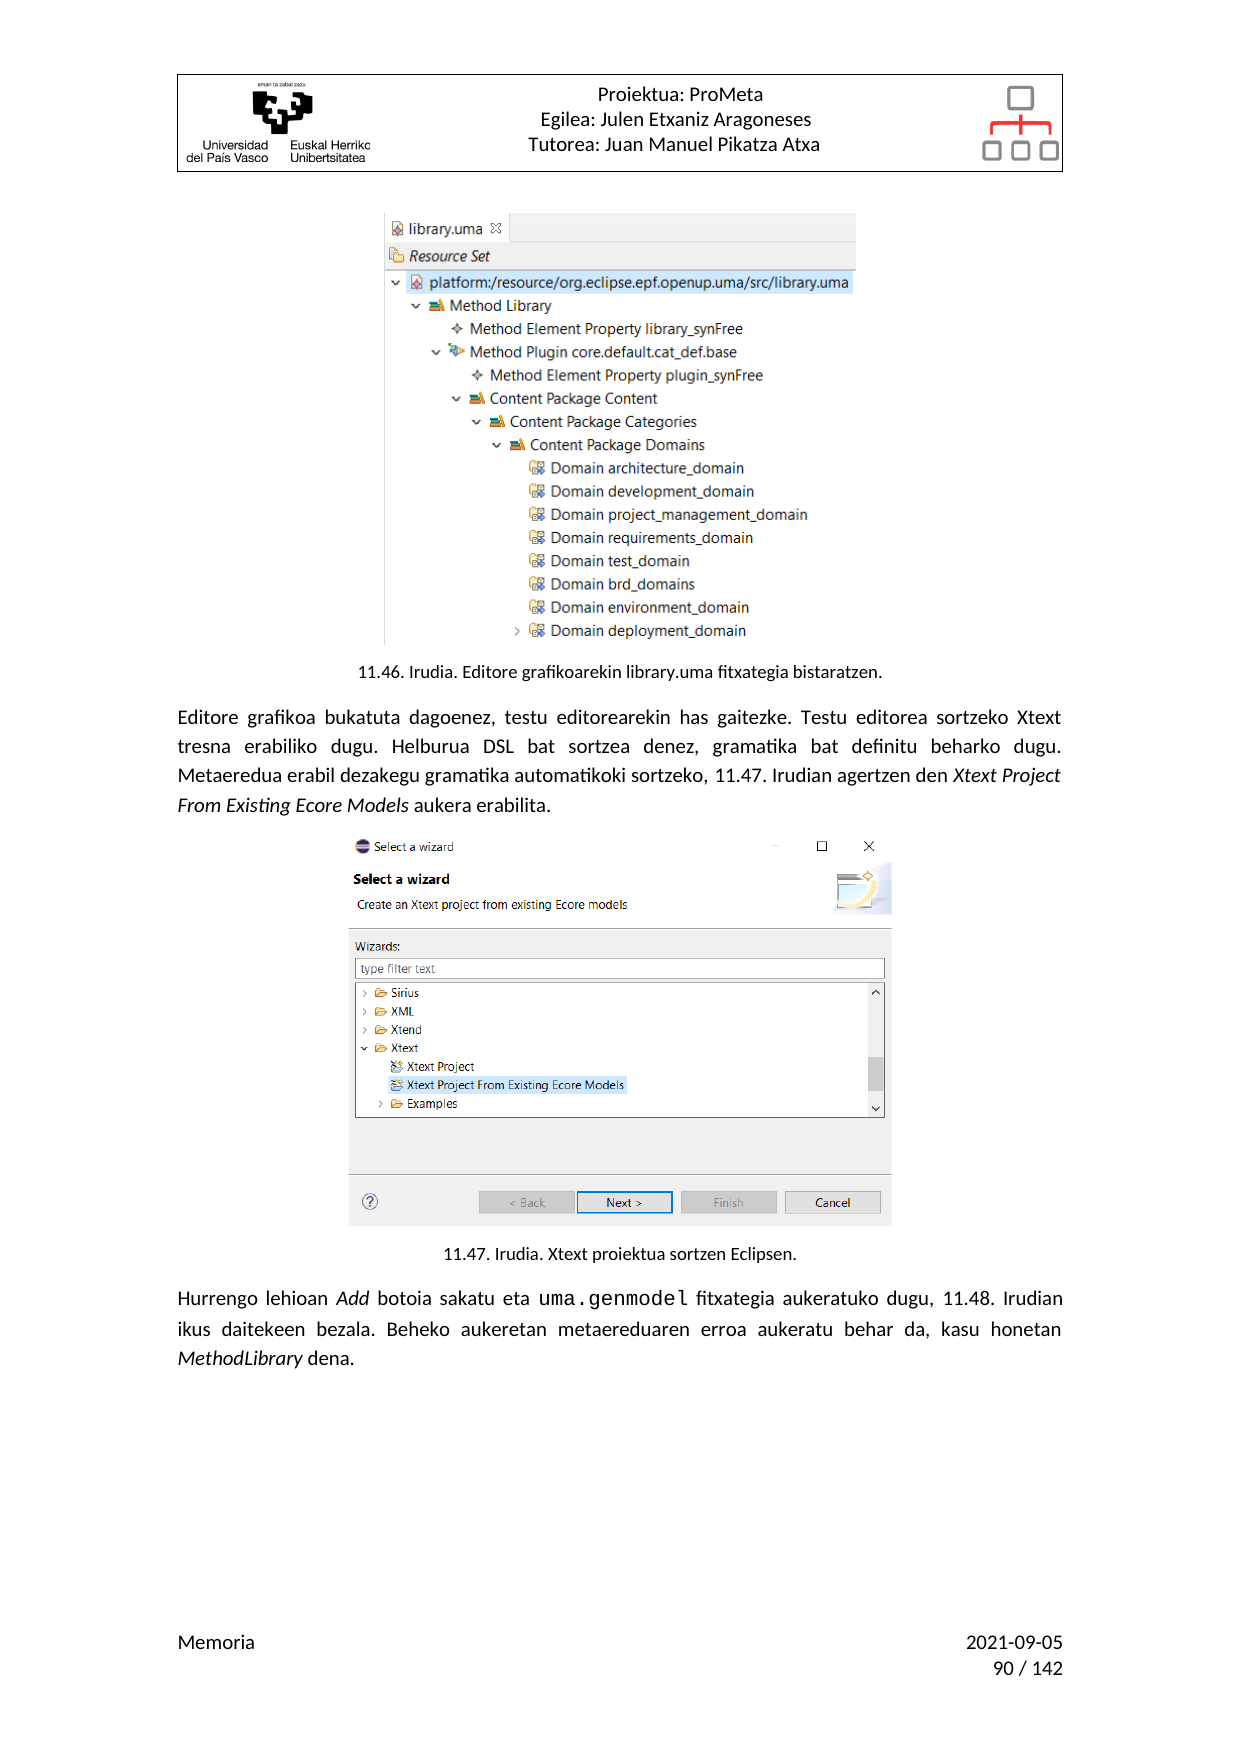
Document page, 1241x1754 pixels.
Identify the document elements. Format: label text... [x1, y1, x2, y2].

picture [978, 80, 1060, 162]
picture [348, 833, 892, 1226]
picture [182, 81, 370, 162]
picture [384, 213, 857, 645]
